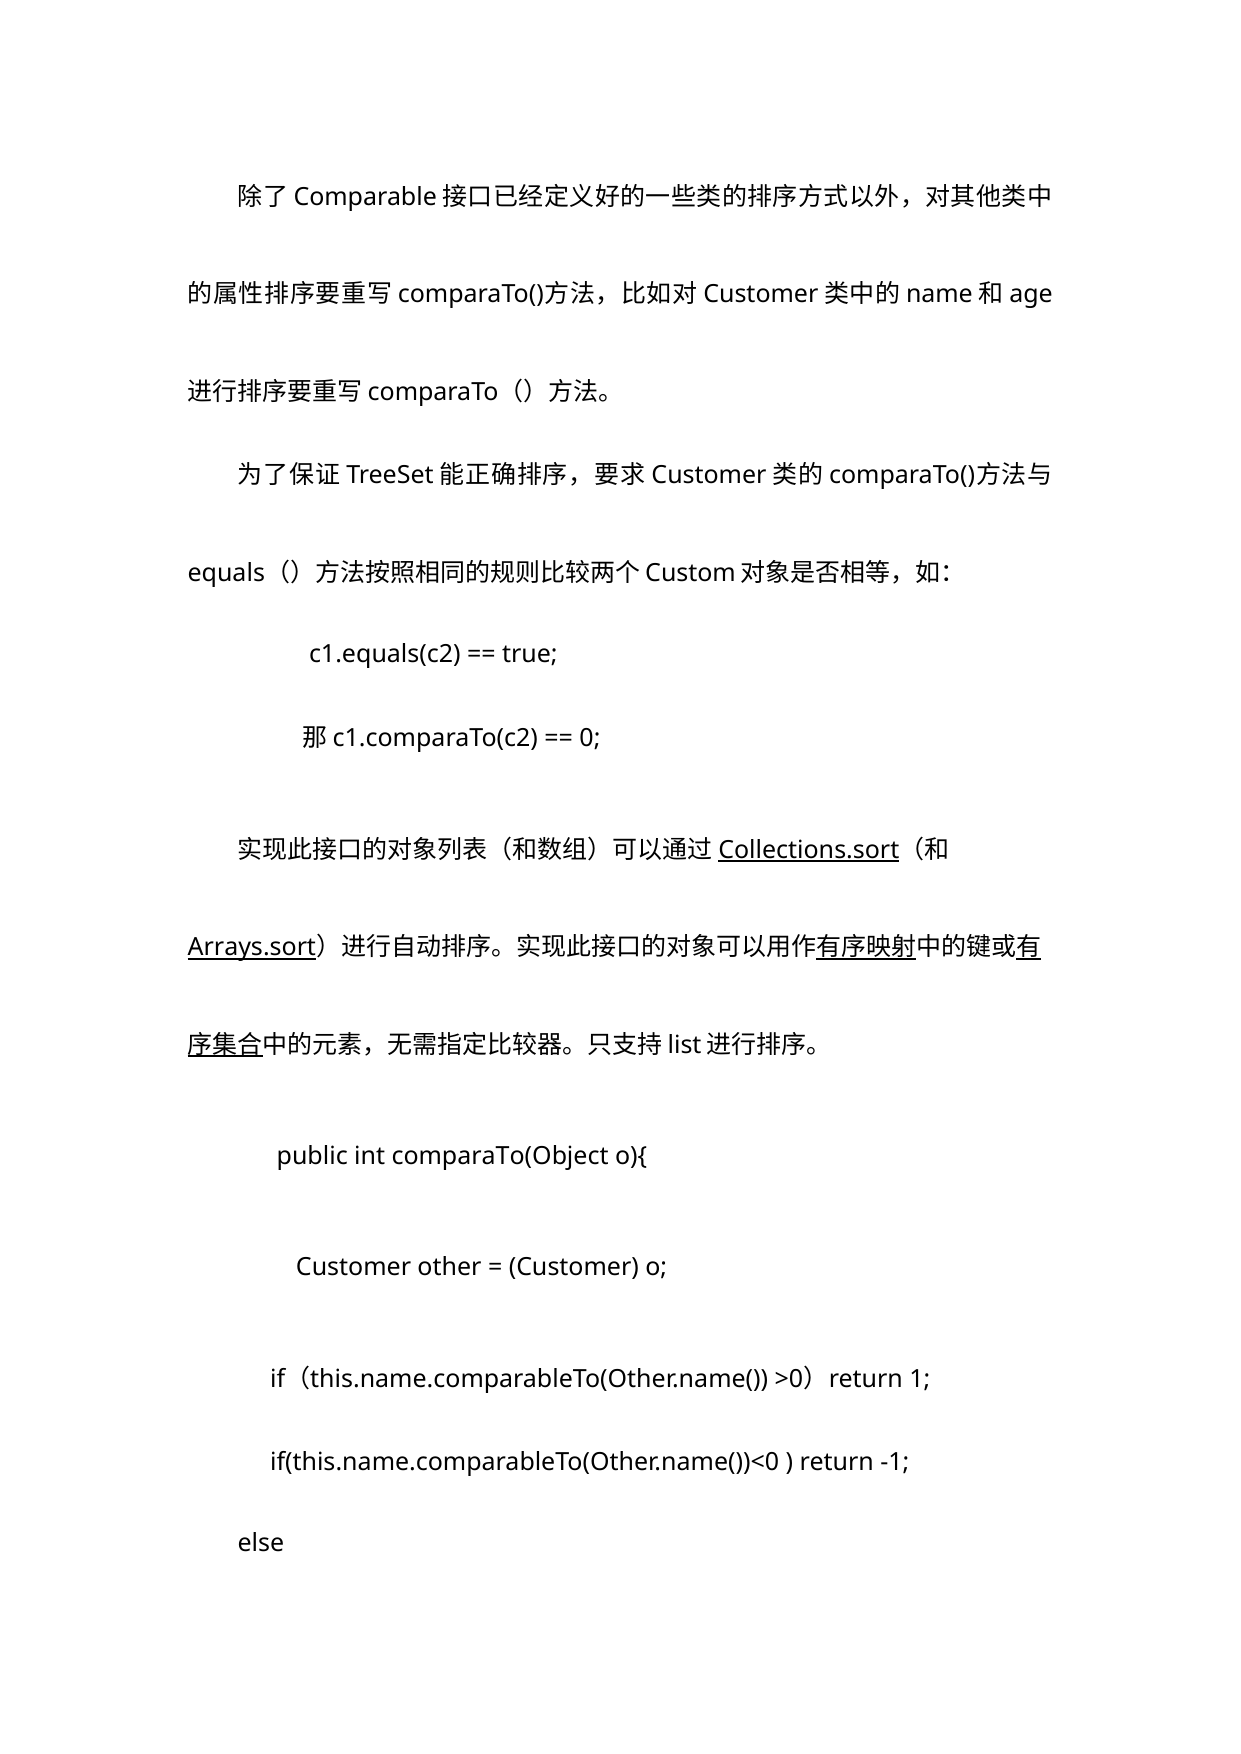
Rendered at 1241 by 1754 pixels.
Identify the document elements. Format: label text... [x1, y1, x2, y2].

text public int comparaTo(Object o){ [187, 1122, 1053, 1187]
text else [187, 1510, 1053, 1575]
text 除了Comparable接口已经定义好的一些类的排序方式以外，对其他类中的属性排序要重写comparaTo()方法，比如对Customer类中的name和age进行排序要重写comparaTo（）方法。 [187, 162, 1053, 422]
text 实现此接口的对象列表（和数组）可以通过 Collections.sort（和 Arrays.sort）进行自动排序。实现此接口的对象可以用作有序映射中的键或有序集合中的元素，无需指定比较器。只支持list进行排序。 [187, 815, 1053, 1075]
text 为了保证TreeSet能正确排序，要求Customer类的comparaTo()方法与equals（）方法按照相同的规则比较两个Custom对象是否相等，如： [187, 440, 1053, 603]
text if(this.name.comparableTo(Other.name())<0 ) return -1; [187, 1428, 1053, 1493]
text Customer other = (Customer) o; [187, 1233, 1053, 1298]
text 那c1.comparaTo(c2) == 0; [187, 703, 1053, 768]
text if（this.name.comparableTo(Other.name()) >0）return 1; [187, 1344, 1053, 1409]
text c1.equals(c2) == true; [187, 621, 1053, 686]
